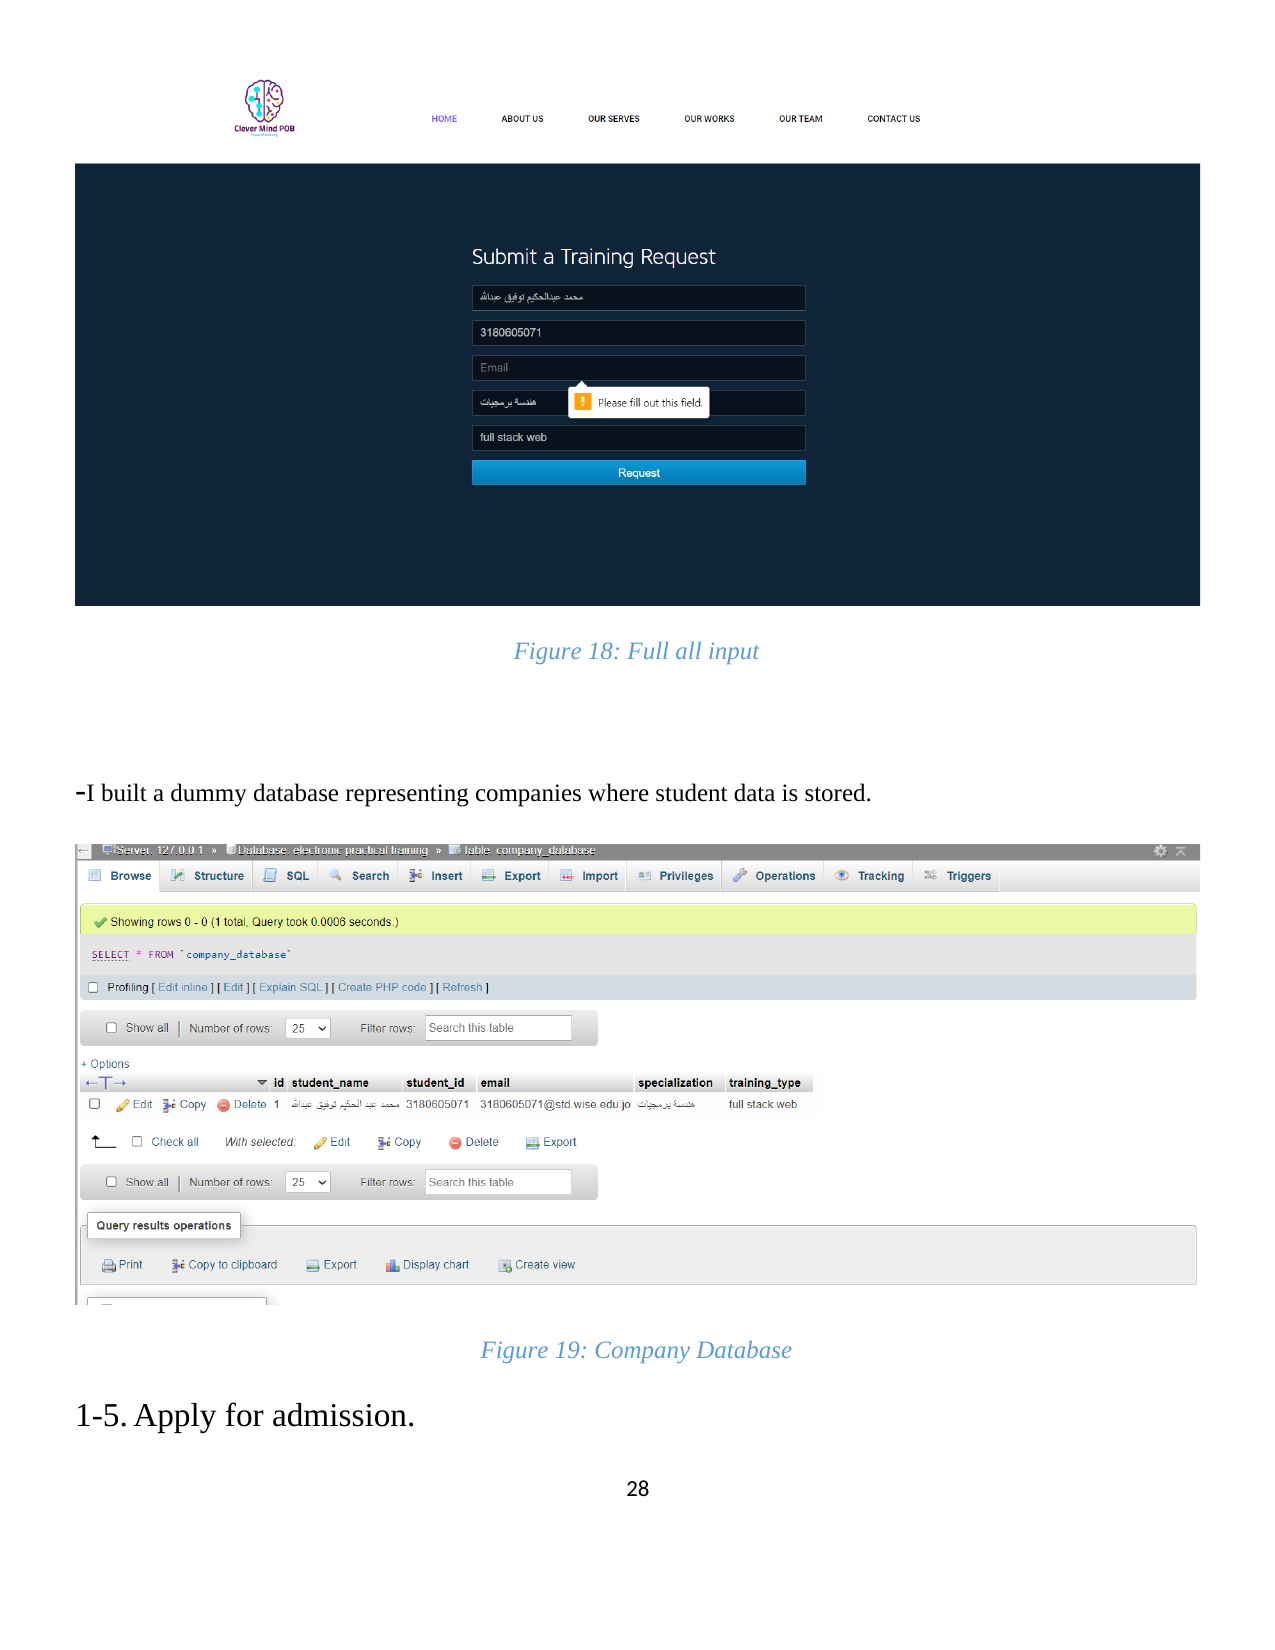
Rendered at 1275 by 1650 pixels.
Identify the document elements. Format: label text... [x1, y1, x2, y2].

text 1-5. Apply for admission. [75, 1395, 1200, 1433]
text Figure 18: Full all input [75, 636, 1200, 665]
text Figure 19: Company Database [75, 1335, 1200, 1364]
picture [75, 75, 1200, 606]
picture [75, 844, 1200, 1305]
text -I built a dummy database representing companies where student data is stored. [75, 770, 1200, 809]
